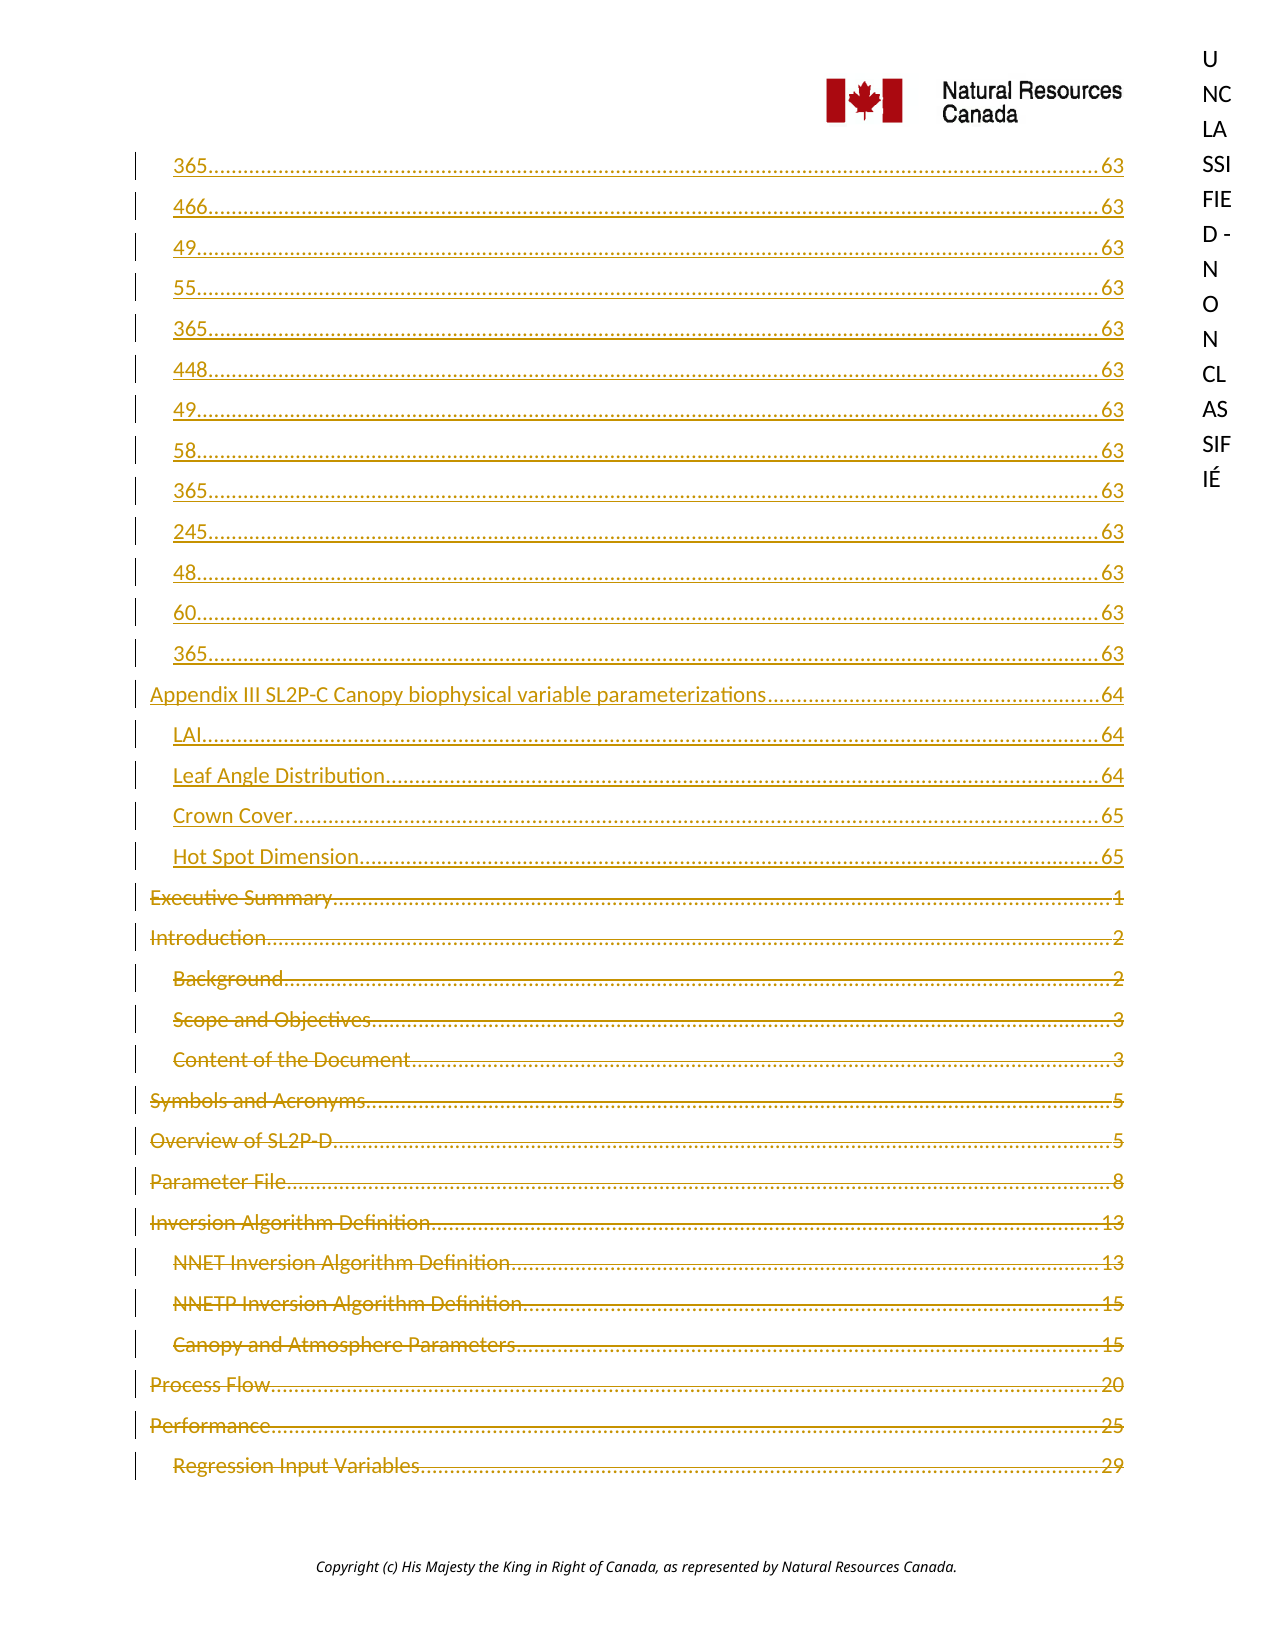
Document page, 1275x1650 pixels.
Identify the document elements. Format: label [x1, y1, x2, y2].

picture [823, 73, 1125, 127]
